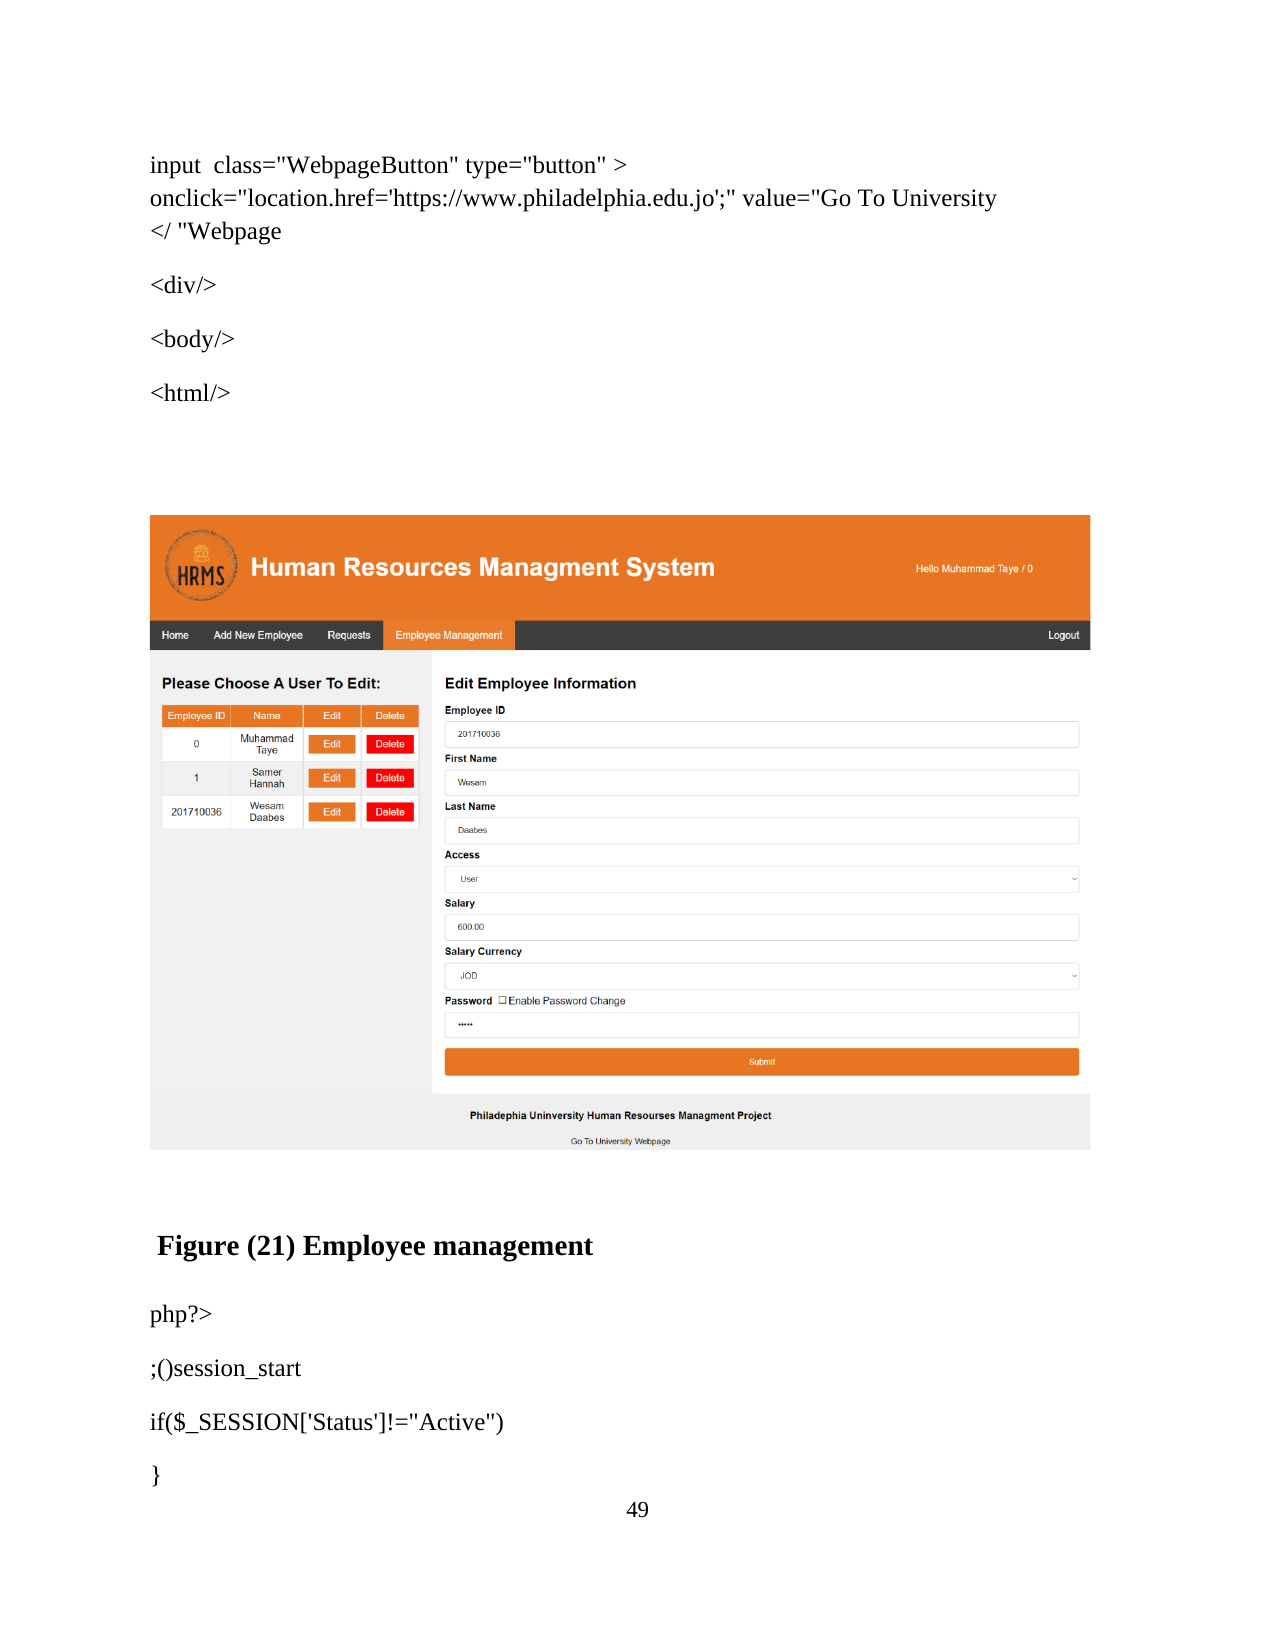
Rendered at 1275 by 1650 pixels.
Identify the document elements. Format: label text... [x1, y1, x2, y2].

text session_start(); [150, 1353, 1125, 1381]
text </html> [150, 378, 1125, 406]
text if($_SESSION['Status']!="Active") [150, 1407, 1125, 1435]
text </div> [150, 270, 1125, 299]
picture [149, 515, 1091, 1150]
text { [150, 1460, 1125, 1489]
text Figure (21) Employee management <?php [150, 1228, 1125, 1328]
text <input class="WebpageButton" type="button" onclick="location.href='https://www.philadelphia.edu.jo';" value="Go To University Webpage" /> [150, 150, 1125, 245]
text </body> [150, 324, 1125, 352]
